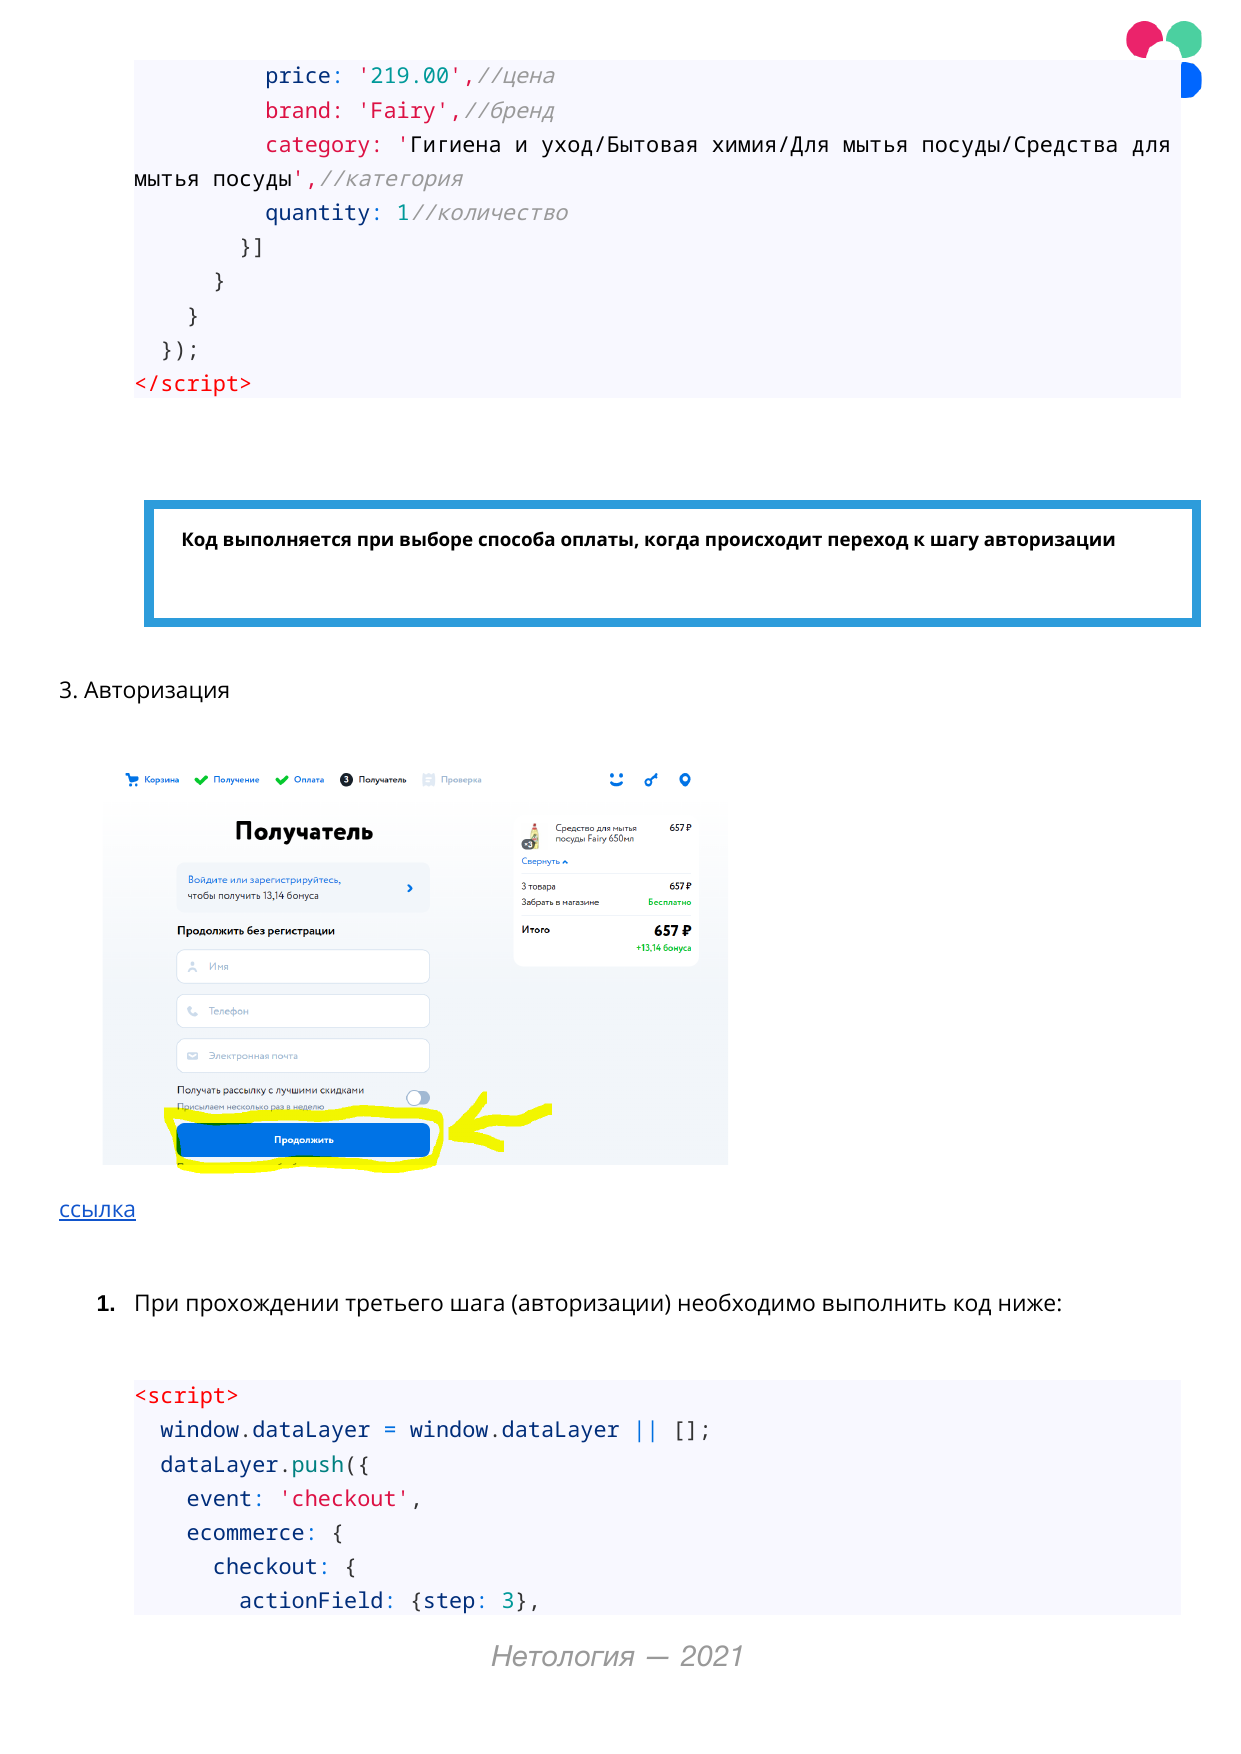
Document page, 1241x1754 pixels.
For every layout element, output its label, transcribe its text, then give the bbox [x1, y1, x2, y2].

text } [134, 265, 1181, 295]
text dataLayer.push({ [134, 1448, 1181, 1478]
picture [1126, 21, 1202, 98]
text actionField: {step: 3}, [134, 1585, 1181, 1615]
list При прохождении третьего шага (авторизации) необходимо выполнить код ниже: [96, 1286, 1181, 1318]
text price: '219.00',//цена [134, 60, 1181, 90]
text } [134, 299, 1181, 329]
text </script> [134, 368, 1181, 398]
text quantity: 1//количество [134, 197, 1181, 227]
picture [102, 764, 729, 1174]
text <script> [134, 1380, 1181, 1410]
text window.dataLayer = window.dataLayer || []; [134, 1414, 1181, 1444]
text }); [134, 334, 1181, 363]
text category: 'Гигиена и уход/Бытовая химия/Для мытья посуды/Средства для мытья посуды',//категория [134, 129, 1181, 193]
text }] [134, 231, 1181, 261]
text event: 'checkout', [134, 1483, 1181, 1512]
table_header 🚩 Код выполняется при выборе способа оплаты, когда происходит переход к шагу авторизации [154, 509, 1192, 617]
text ecommerce: { [134, 1517, 1181, 1547]
text checkout: { [134, 1551, 1181, 1581]
text brand: 'Fairy',//бренд [134, 94, 1181, 124]
